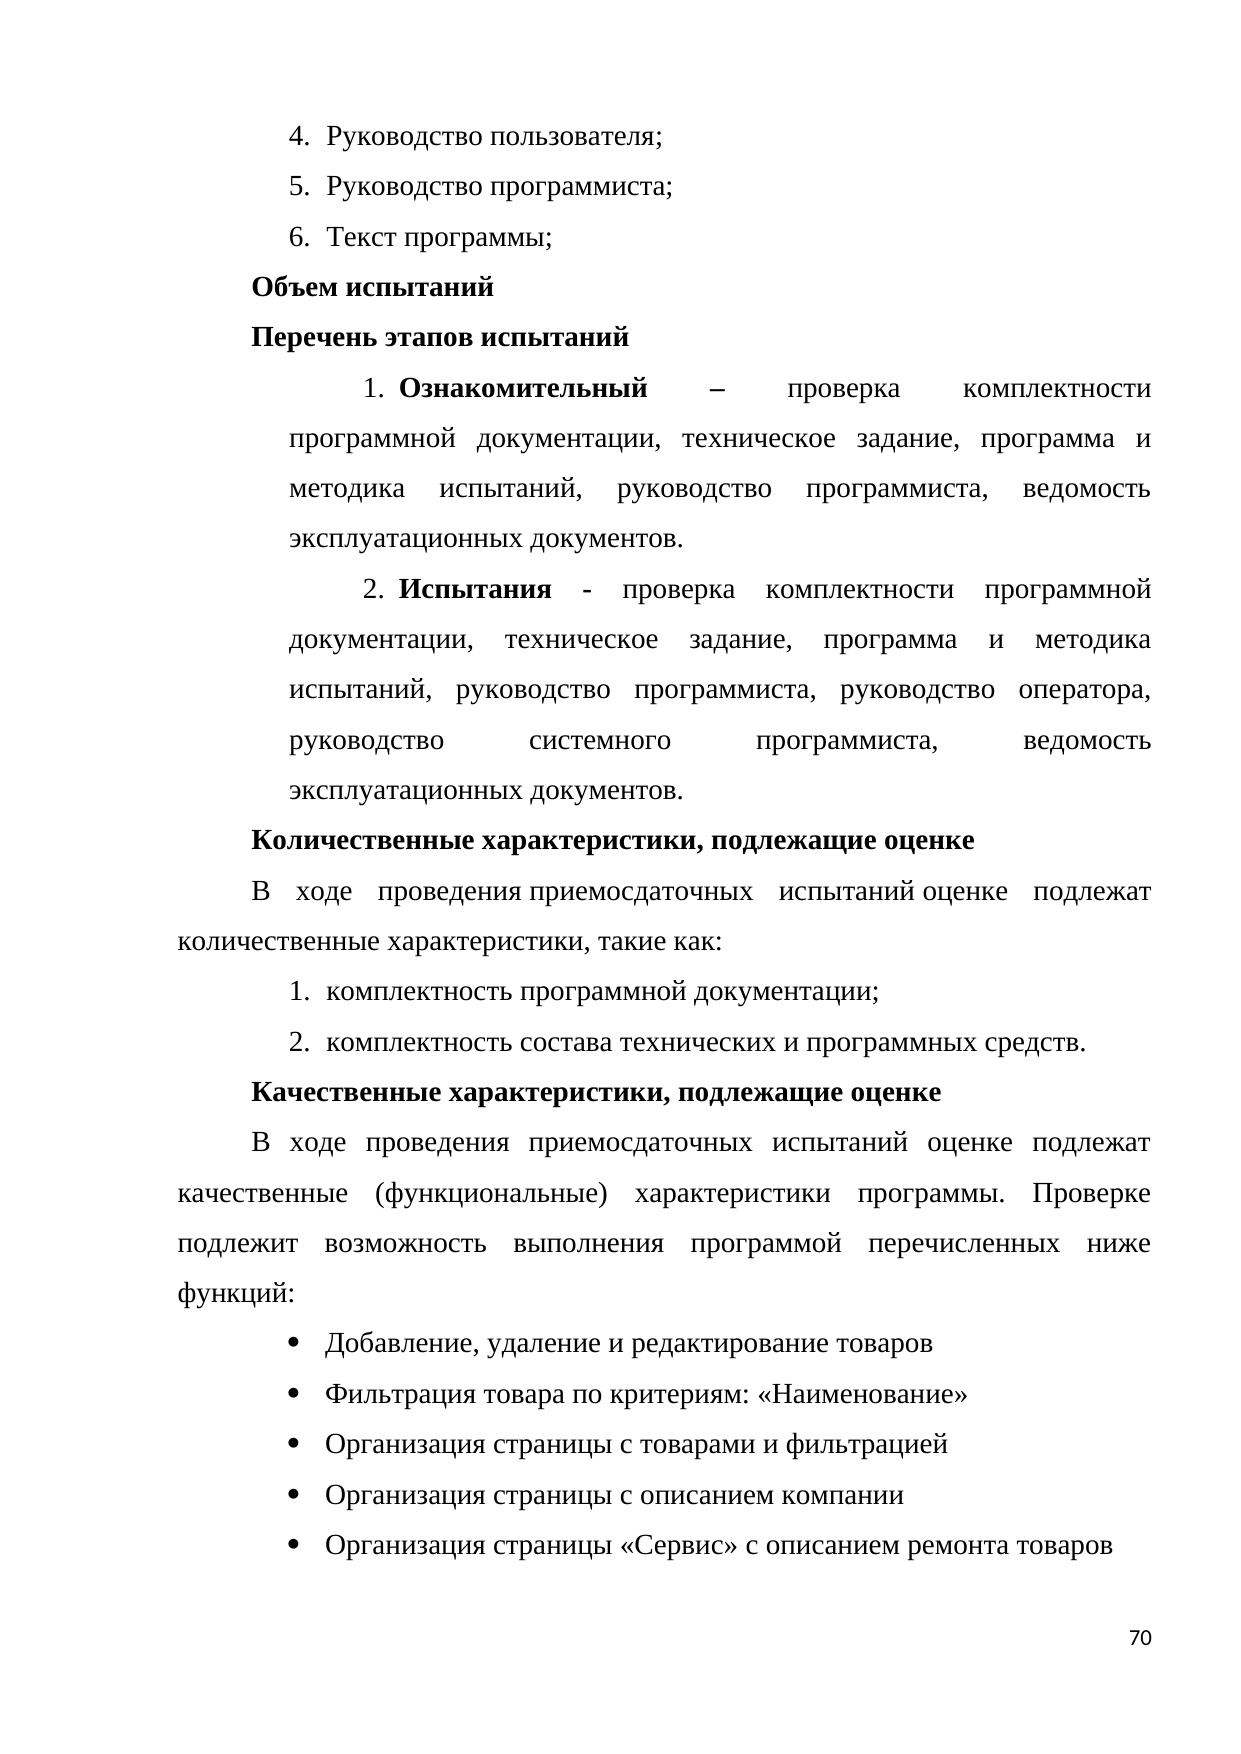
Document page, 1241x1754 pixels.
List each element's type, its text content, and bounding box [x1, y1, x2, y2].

list Организация страницы с товарами и фильтрацией [214, 1426, 1152, 1460]
list Руководство пользователя; [288, 118, 1152, 152]
text В ходе проведения приемосдаточных испытаний оценке подлежат количественные характеристики, такие как: [177, 873, 1152, 957]
text Перечень этапов испытаний [177, 319, 1152, 353]
list Ознакомительный – проверка комплектности программной документации, техническое задание, программа и методика испытаний, руководство программиста, ведомость эксплуатационных документов. [289, 370, 1152, 554]
list Организация страницы с описанием компании [214, 1477, 1152, 1511]
list комплектность программной документации; [288, 973, 1152, 1007]
list Организация страницы «Сервис» с описанием ремонта товаров [214, 1527, 1152, 1561]
list Фильтрация товара по критериям: «Наименование» [214, 1376, 1152, 1410]
text Качественные характеристики, подлежащие оценке [177, 1074, 1152, 1108]
text Количественные характеристики, подлежащие оценке [177, 822, 1152, 856]
list Добавление, удаление и редактирование товаров [214, 1326, 1152, 1359]
list Испытания - проверка комплектности программной документации, техническое задание, программа и методика испытаний, руководство программиста, руководство оператора, руководство системного программиста, ведомость эксплуатационных документов. [289, 571, 1152, 806]
list Руководство программиста; [288, 168, 1152, 202]
text В ходе проведения приемосдаточных испытаний оценке подлежат качественные (функциональные) характеристики программы. Проверке подлежит возможность выполнения программой перечисленных ниже функций: [177, 1124, 1152, 1309]
list Текст программы; [288, 219, 1152, 252]
list комплектность состава технических и программных средств. [288, 1024, 1152, 1057]
text Объем испытаний [177, 269, 1152, 303]
